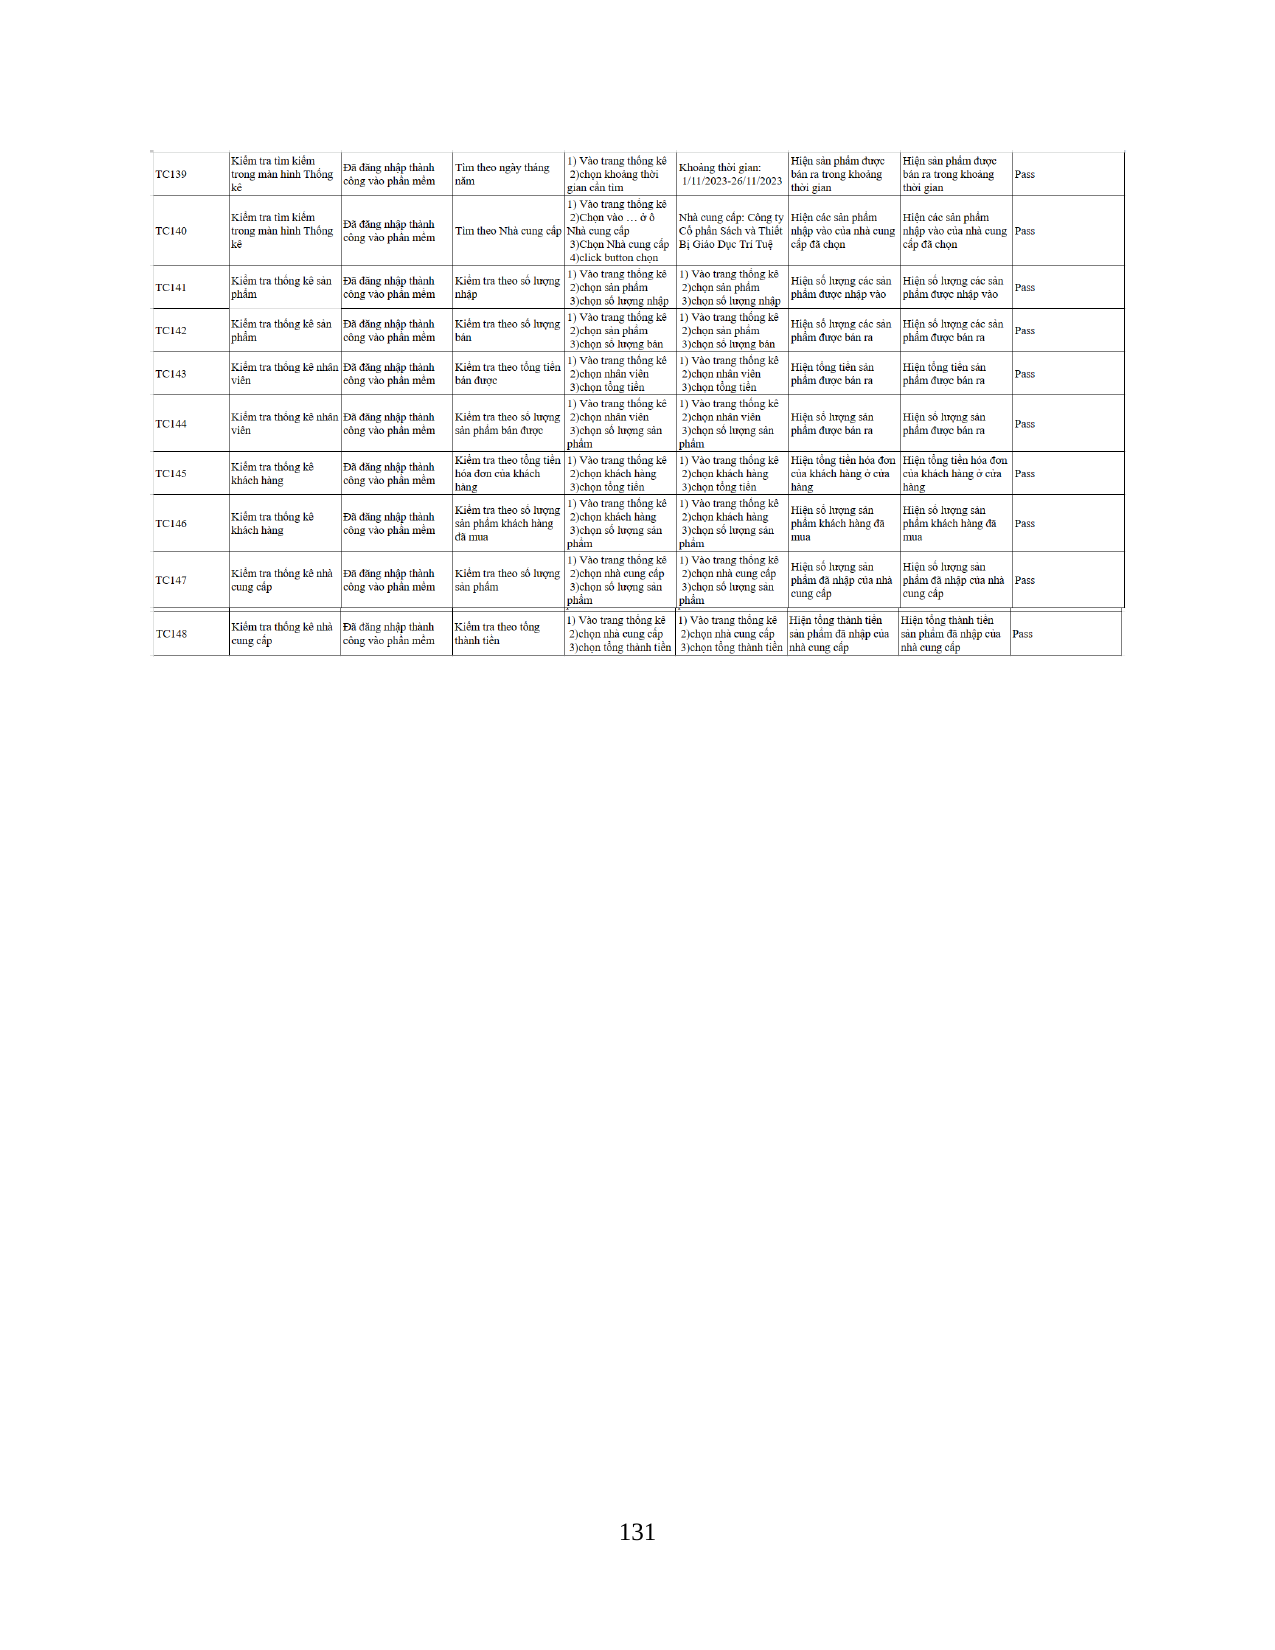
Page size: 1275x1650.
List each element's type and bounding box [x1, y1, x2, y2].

picture [150, 150, 1127, 657]
